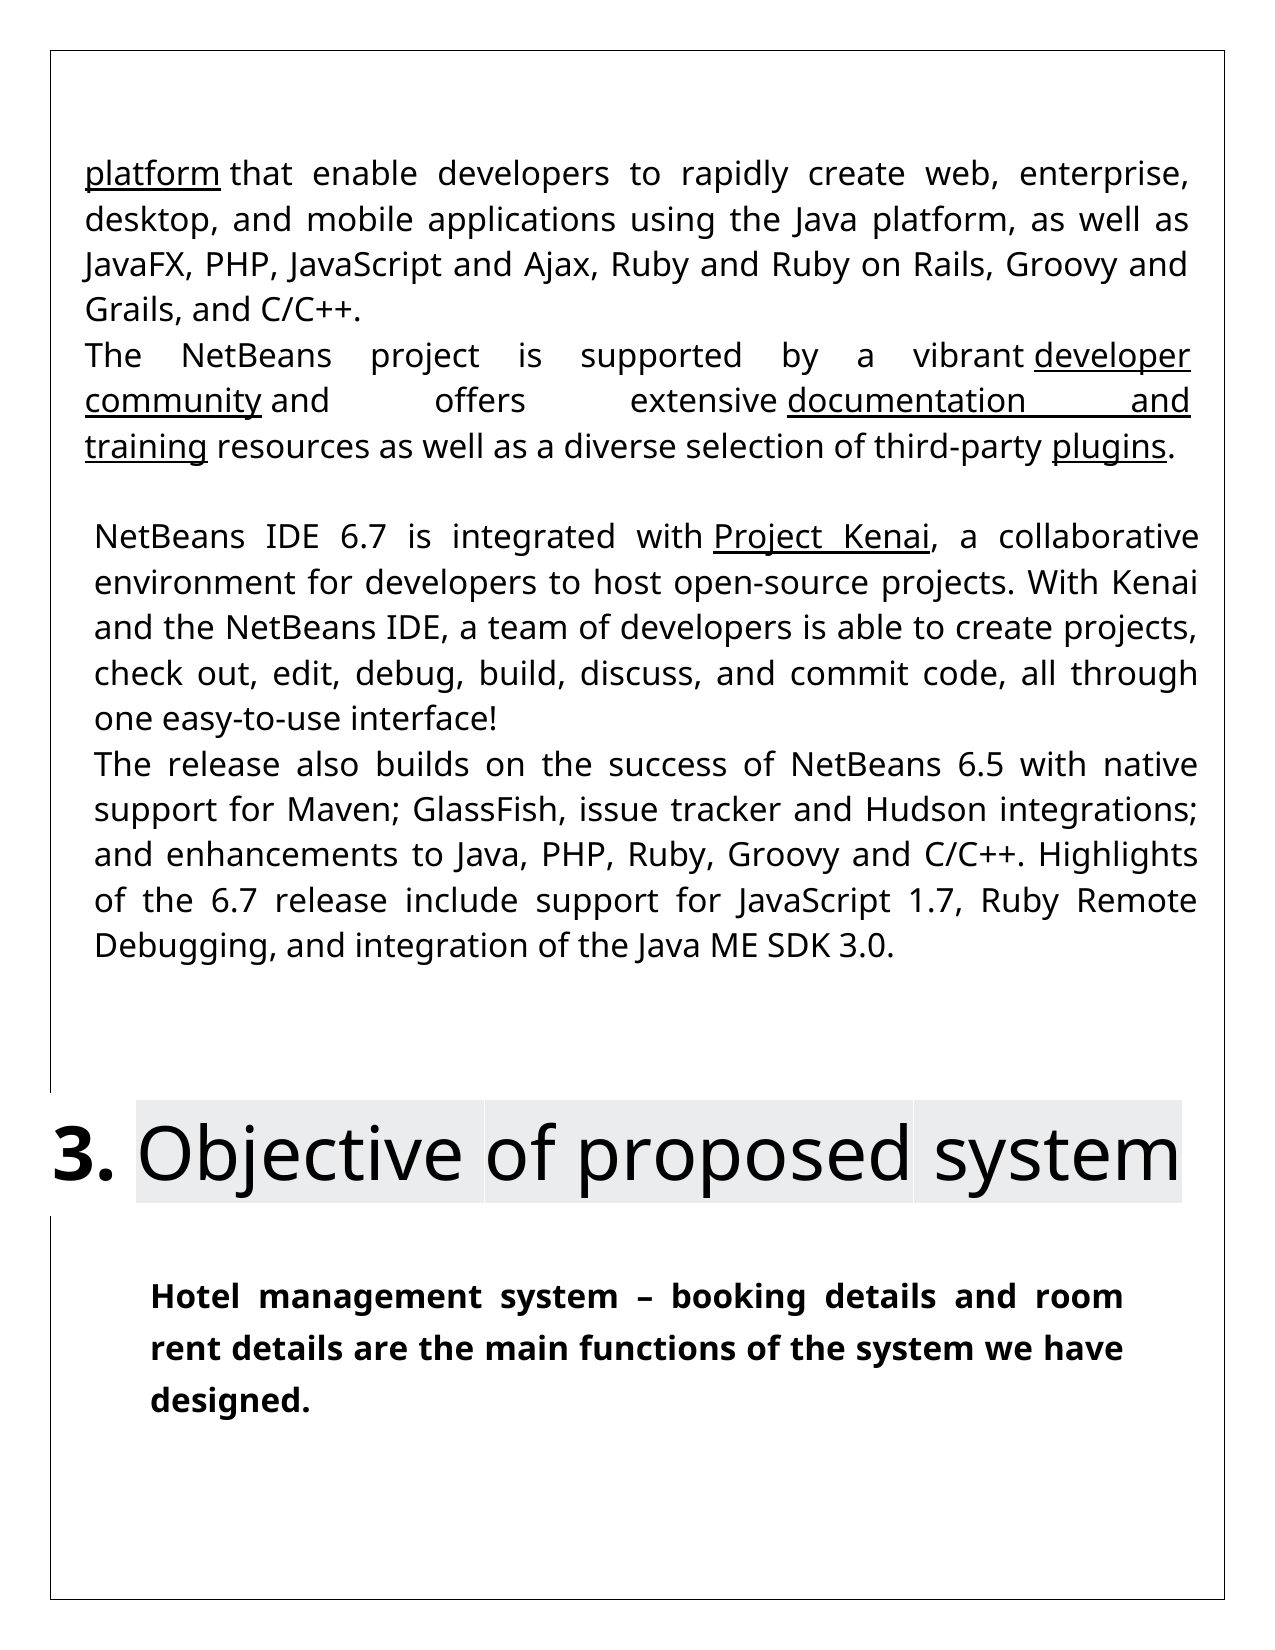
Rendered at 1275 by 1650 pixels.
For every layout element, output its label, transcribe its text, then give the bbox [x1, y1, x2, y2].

text The release also builds on the success of NetBeans 6.5 with native support for Maven; GlassFish, issue tracker and Hudson integrations; and enhancements to Java, PHP, Ruby, Groovy and C/C++. Highlights of the 6.7 release include support for JavaScript 1.7, Ruby Remote Debugging, and integration of the Java ME SDK 3.0. [94, 740, 1200, 967]
text Hotel management system – booking details and room rent details are the main functions of the system we have designed. [150, 1273, 1125, 1422]
text The NetBeans project is supported by a vibrant developer community and offers extensive documentation and training resources as well as a diverse selection of third-party plugins. [84, 332, 1191, 468]
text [84, 150, 1191, 332]
text NetBeans IDE 6.7 is integrated with Project Kenai, a collaborative environment for developers to host open-source projects. With Kenai and the NetBeans IDE, a team of developers is able to create projects, check out, edit, debug, build, discuss, and commit code, all through one easy-to-use interface! [94, 513, 1200, 740]
